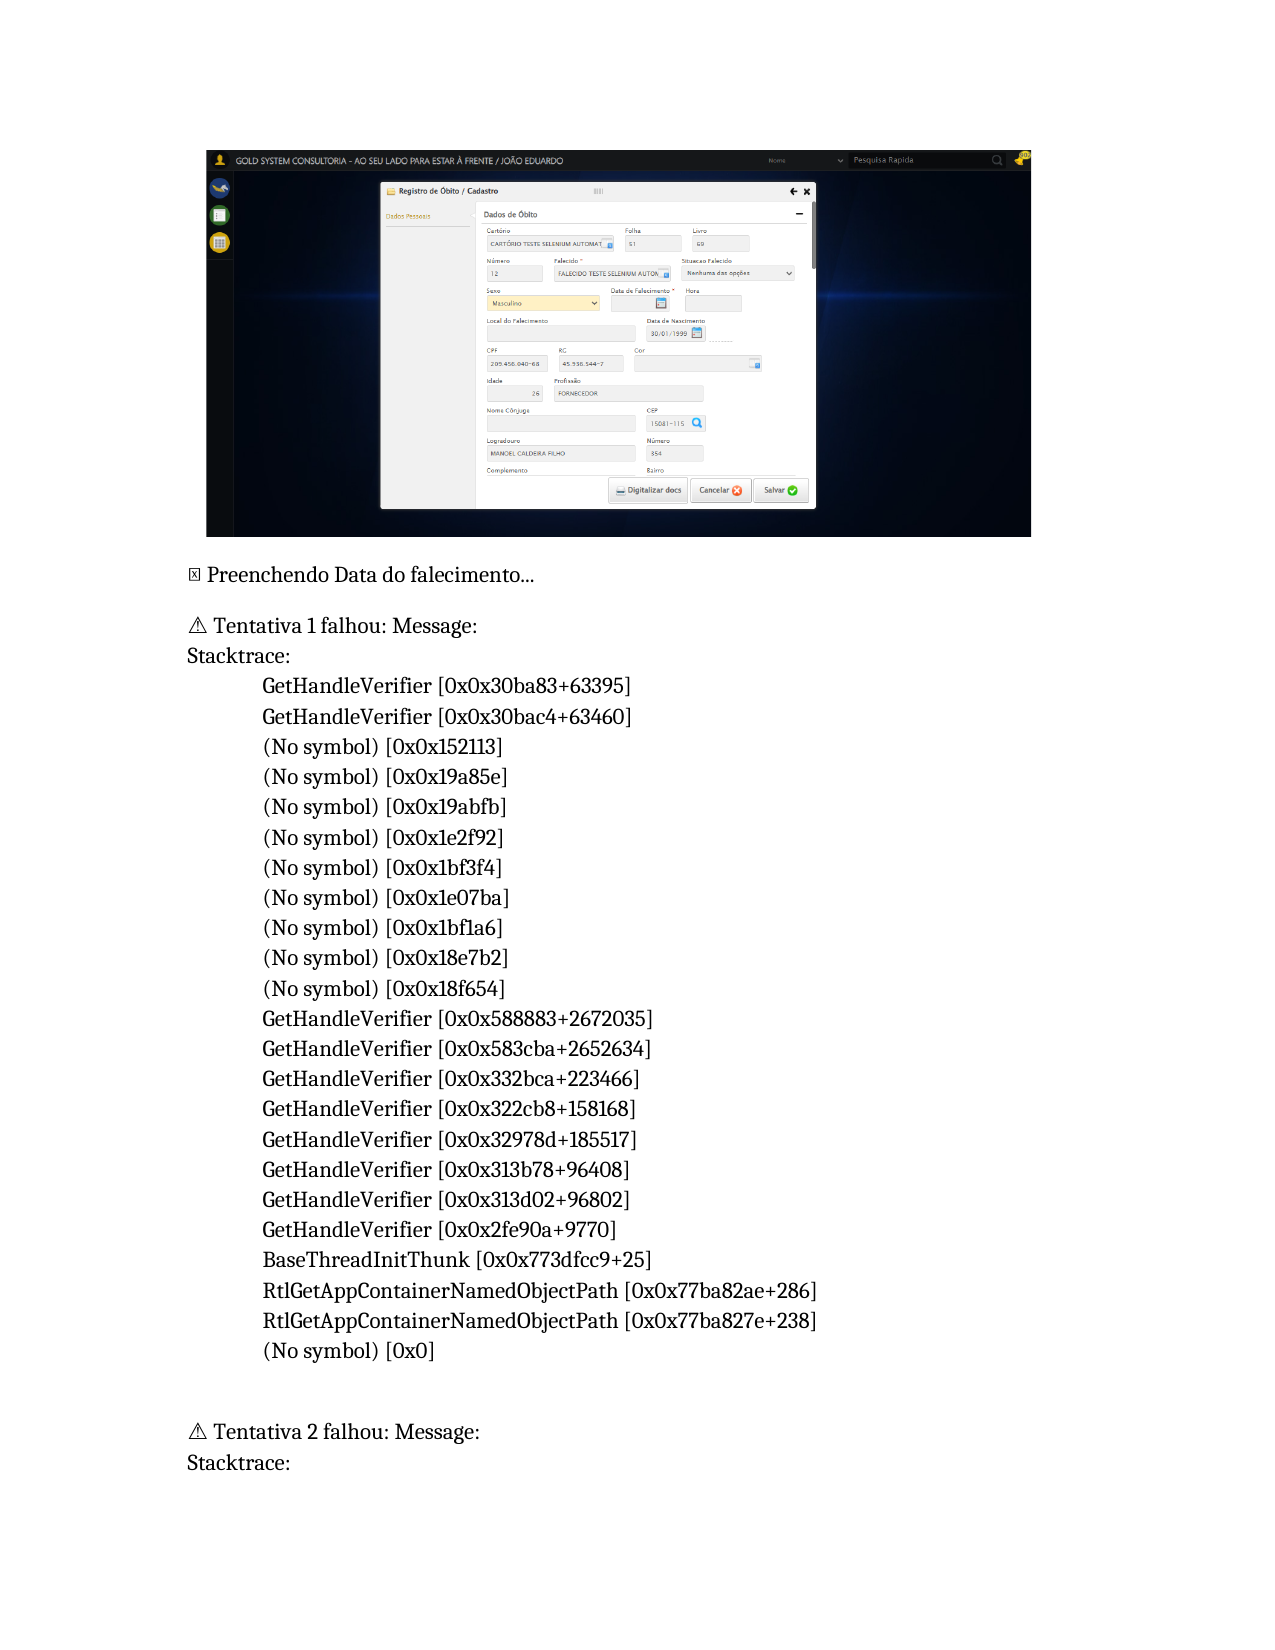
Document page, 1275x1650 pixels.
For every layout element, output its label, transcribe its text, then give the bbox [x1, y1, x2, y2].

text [187, 1419, 1087, 1476]
picture [206, 150, 1032, 537]
text 🔄 Preenchendo Data do falecimento... [187, 562, 1087, 588]
text ⚠️ Tentativa 1 falhou: Message: Stacktrace: GetHandleVerifier [0x0x30ba83+63395] GetHandleVerifier [0x0x30bac4+63460] (No symbol) [0x0x152113] (No symbol) [0x0x19a85e] (No symbol) [0x0x19abfb] (No symbol) [0x0x1e2f92] (No symbol) [0x0x1bf3f4] (No symbol) [0x0x1e07ba] (No symbol) [0x0x1bf1a6] (No symbol) [0x0x18e7b2] (No symbol) [0x0x18f654] GetHandleVerifier [0x0x588883+2672035] GetHandleVerifier [0x0x583cba+2652634] GetHandleVerifier [0x0x332bca+223466] GetHandleVerifier [0x0x322cb8+158168] GetHandleVerifier [0x0x32978d+185517] GetHandleVerifier [0x0x313b78+96408] GetHandleVerifier [0x0x313d02+96802] GetHandleVerifier [0x0x2fe90a+9770] BaseThreadInitThunk [0x0x773dfcc9+25] RtlGetAppContainerNamedObjectPath [0x0x77ba82ae+286] RtlGetAppContainerNamedObjectPath [0x0x77ba827e+238] (No symbol) [0x0] [187, 613, 1087, 1394]
